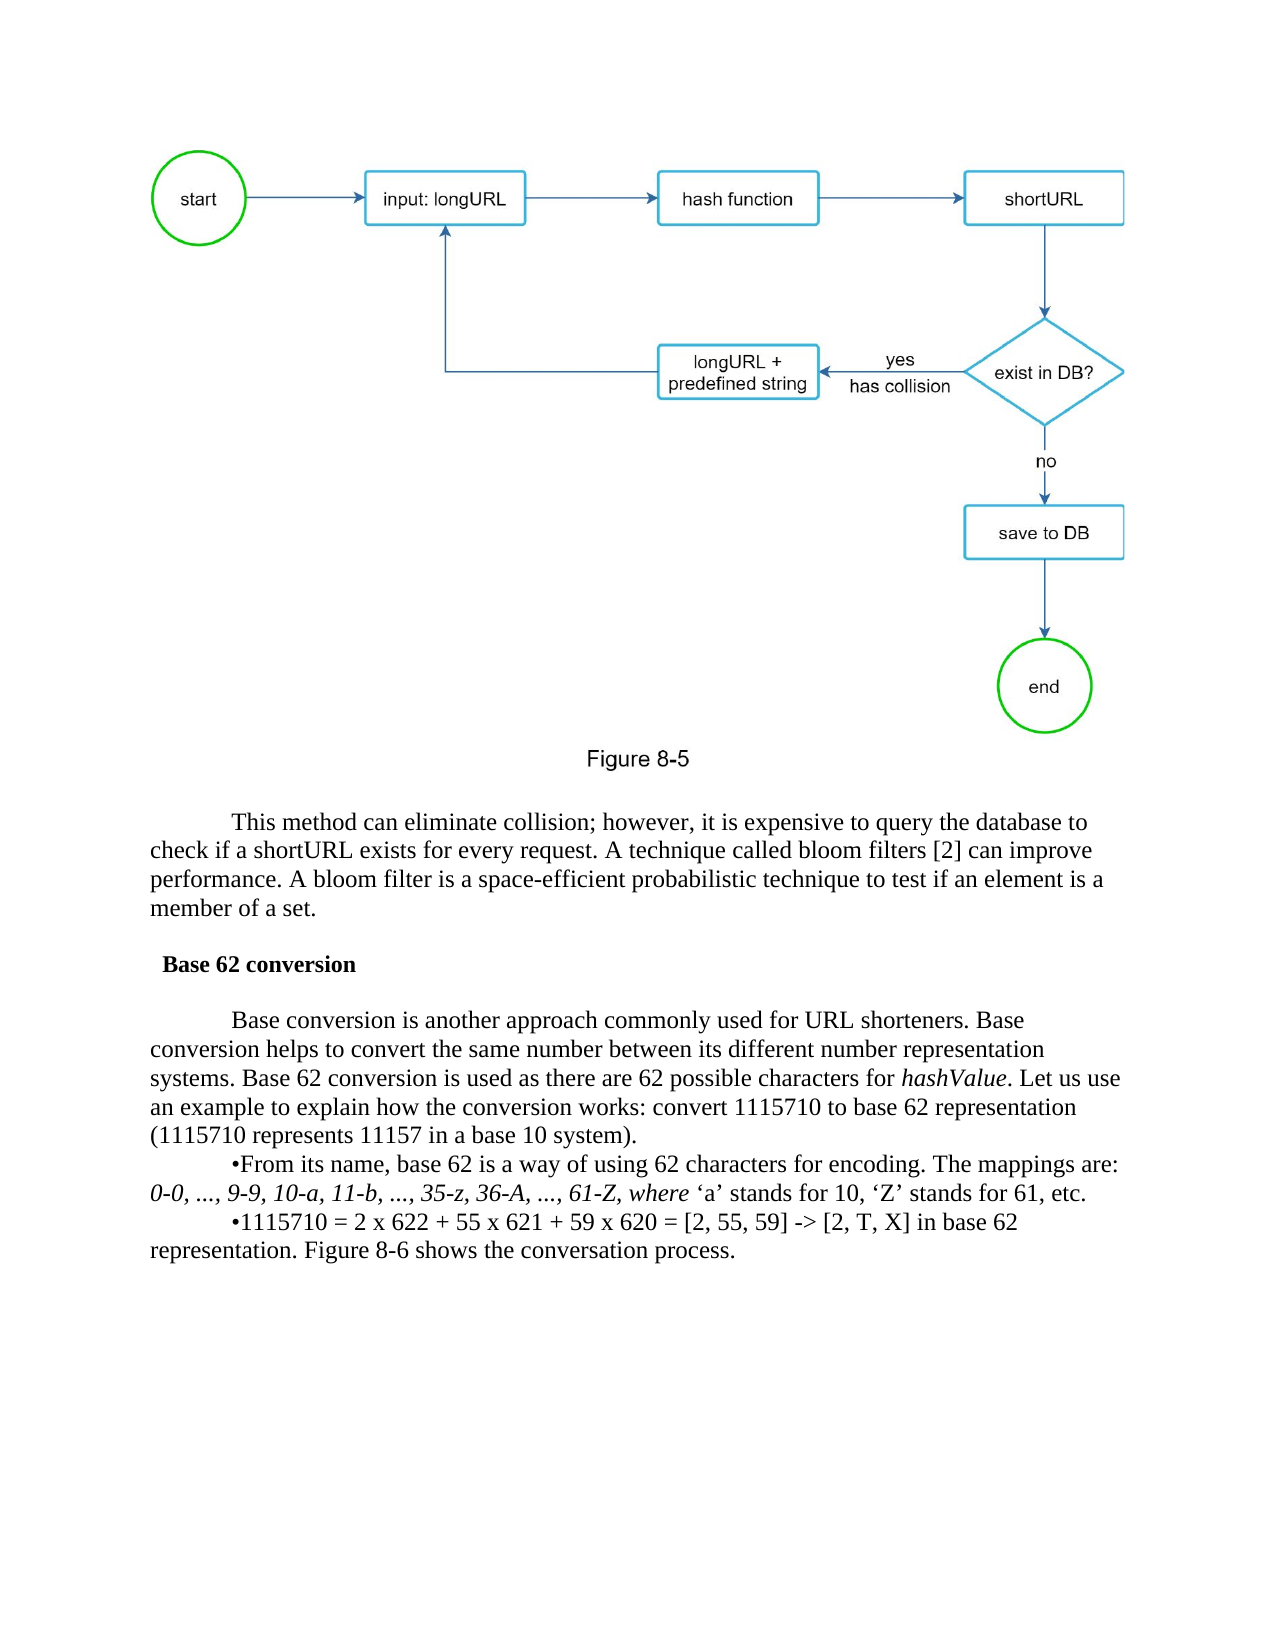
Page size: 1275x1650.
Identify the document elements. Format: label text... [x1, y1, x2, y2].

text This method can eliminate collision; however, it is expensive to query the database to check if a shortURL exists for every request. A technique called bloom filters [2] can improve performance. A bloom filter is a space-efficient probabilistic technique to test if an element is a member of a set. [150, 807, 1125, 922]
subtitle Base 62 conversion [150, 950, 1125, 978]
text •From its name, base 62 is a way of using 62 characters for encoding. The mappings are: 0-0, ..., 9-9, 10-a, 11-b, ..., 35-z, 36-A, ..., 61-Z, where ‘a’ stands for 10, ‘Z’ stands for 61, etc. [150, 1149, 1125, 1207]
text Base conversion is another approach commonly used for URL shorteners. Base conversion helps to convert the same number between its different number representation systems. Base 62 conversion is used as there are 62 possible characters for hashValue. Let us use an example to explain how the conversion works: convert 1115710 to base 62 representation (1115710 represents 11157 in a base 10 system). [150, 1006, 1125, 1149]
text •1115710 = 2 x 622 + 55 x 621 + 59 x 620 = [2, 55, 59] -> [2, T, X] in base 62 representation. Figure 8-6 shows the conversation process. [150, 1207, 1125, 1264]
picture [150, 150, 1125, 773]
